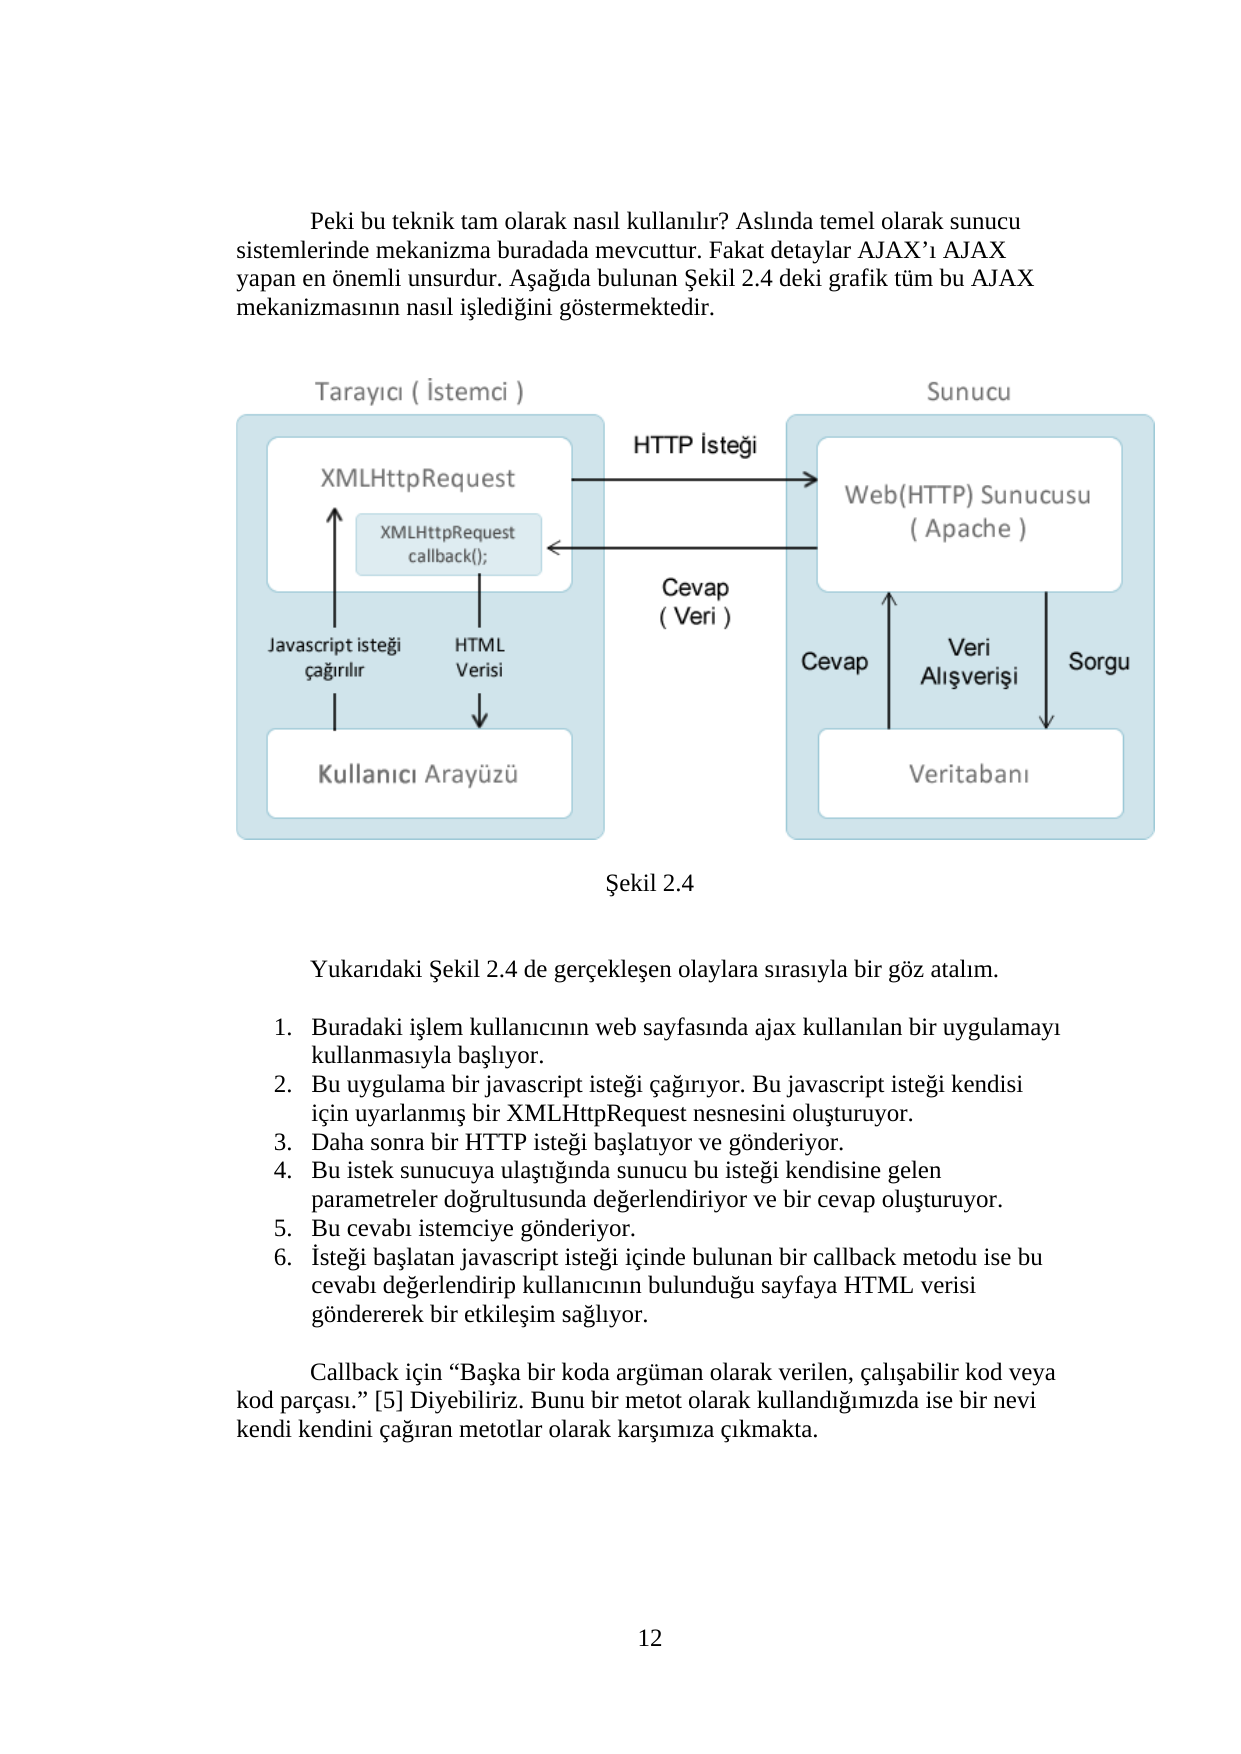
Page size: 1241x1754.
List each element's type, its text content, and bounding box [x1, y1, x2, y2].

text Peki bu teknik tam olarak nasıl kullanılır? Aslında temel olarak sunucu sistemlerinde mekanizma buradada mevcuttur. Fakat detaylar AJAX’ı AJAX yapan en önemli unsurdur. Aşağıda bulunan Şekil 2.4 deki grafik tüm bu AJAX mekanizmasının nasıl işlediğini göstermektedir. [236, 206, 1063, 321]
text Şekil 2.4 [236, 868, 1063, 897]
list İsteği başlatan javascript isteği içinde bulunan bir callback metodu ise bu cevabı değerlendirip kullanıcının bulunduğu sayfaya HTML verisi göndererek bir etkileşim sağlıyor. [274, 1242, 1063, 1328]
text Callback için “Başka bir koda argüman olarak verilen, çalışabilir kod veya kod parçası.” [5] Diyebiliriz. Bunu bir metot olarak kullandığımızda ise bir nevi kendi kendini çağıran metotlar olarak karşımıza çıkmakta. [236, 1357, 1063, 1443]
list Bu istek sunucuya ulaştığında sunucu bu isteği kendisine gelen parametreler doğrultusunda değerlendiriyor ve bir cevap oluşturuyor. [274, 1156, 1063, 1213]
text Yukarıdaki Şekil 2.4 de gerçekleşen olaylara sırasıyla bir göz atalım. [236, 954, 1063, 983]
list Bu cevabı istemciye gönderiyor. [274, 1213, 1063, 1242]
list Buradaki işlem kullanıcının web sayfasında ajax kullanılan bir uygulamayı kullanmasıyla başlıyor. [274, 1012, 1063, 1069]
picture [236, 378, 1155, 840]
list Bu uygulama bir javascript isteği çağırıyor. Bu javascript isteği kendisi için uyarlanmış bir XMLHttpRequest nesnesini oluşturuyor. [274, 1069, 1063, 1127]
list Daha sonra bir HTTP isteği başlatıyor ve gönderiyor. [274, 1127, 1063, 1156]
